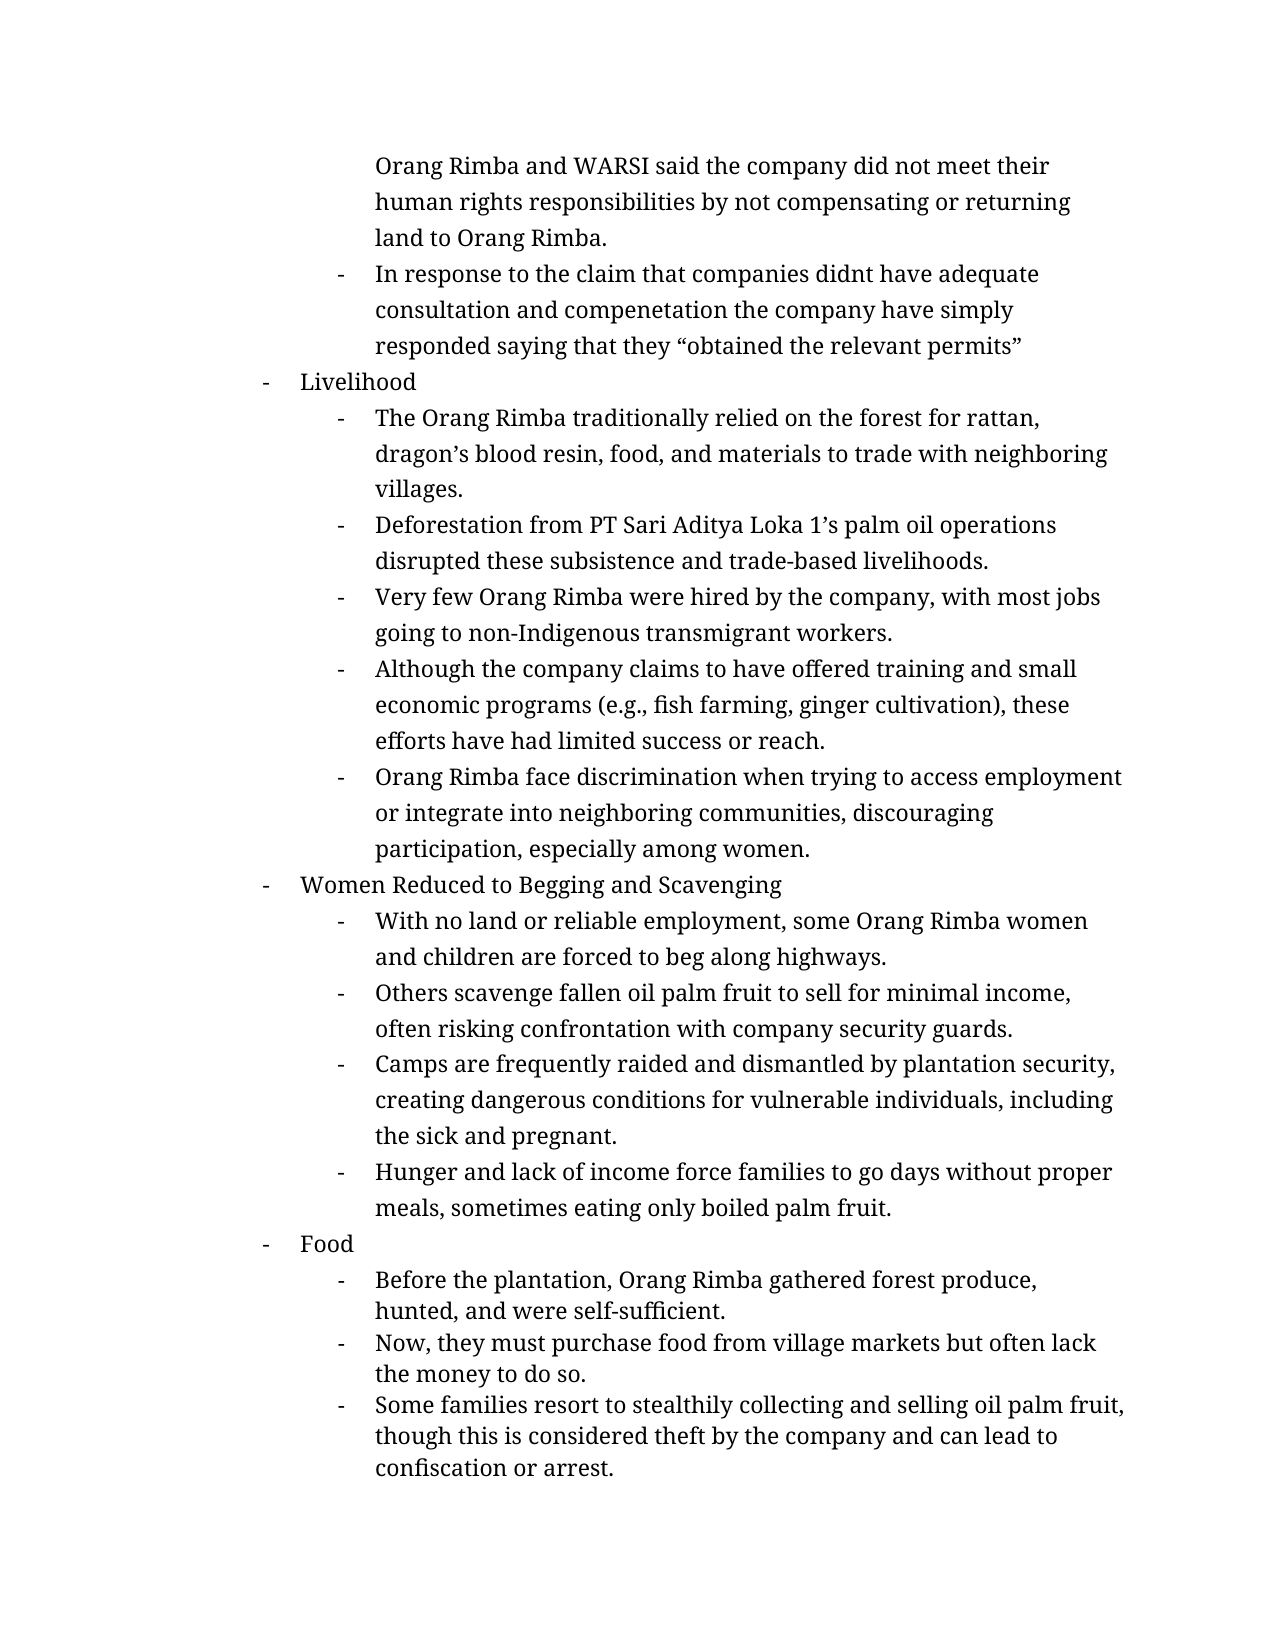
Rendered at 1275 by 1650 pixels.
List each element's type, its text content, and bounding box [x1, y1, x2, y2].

list The Orang Rimba traditionally relied on the forest for rattan, dragon’s blood resin, food, and materials to trade with neighboring villages. [337, 402, 1125, 505]
list Very few Orang Rimba were hired by the company, with most jobs going to non-Indigenous transmigrant workers. [337, 581, 1125, 648]
list Livelihood [262, 366, 1125, 397]
list Now, they must purchase food from village markets but often lack the money to do so. [337, 1327, 1125, 1389]
list Orang Rimba face discrimination when trying to access employment or integrate into neighboring communities, discouraging participation, especially among women. [337, 761, 1125, 864]
list Others scavenge fallen oil palm fruit to sell for minimal income, often risking confrontation with company security guards. [337, 977, 1125, 1044]
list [337, 150, 1125, 253]
list Deforestation from PT Sari Aditya Loka 1’s palm oil operations disrupted these subsistence and trade-based livelihoods. [337, 509, 1125, 577]
list Food [262, 1228, 1125, 1259]
list In response to the claim that companies didnt have adequate consultation and compenetation the company have simply responded saying that they “obtained the relevant permits” [337, 258, 1125, 361]
list With no land or reliable employment, some Orang Rimba women and children are forced to beg along highways. [337, 905, 1125, 972]
list Although the company claims to have offered training and small economic programs (e.g., fish farming, ginger cultivation), these efforts have had limited success or reach. [337, 653, 1125, 756]
list Before the plantation, Orang Rimba gathered forest produce, hunted, and were self-sufficient. [337, 1264, 1125, 1327]
list Women Reduced to Begging and Scavenging [262, 869, 1125, 900]
list Hunger and lack of income force families to go days without proper meals, sometimes eating only boiled palm fruit. [337, 1156, 1125, 1223]
list Camps are frequently raided and dismantled by plantation security, creating dangerous conditions for vulnerable individuals, including the sick and pregnant. [337, 1048, 1125, 1152]
list Some families resort to stealthily collecting and selling oil palm fruit, though this is considered theft by the company and can lead to confiscation or arrest. [337, 1389, 1125, 1483]
